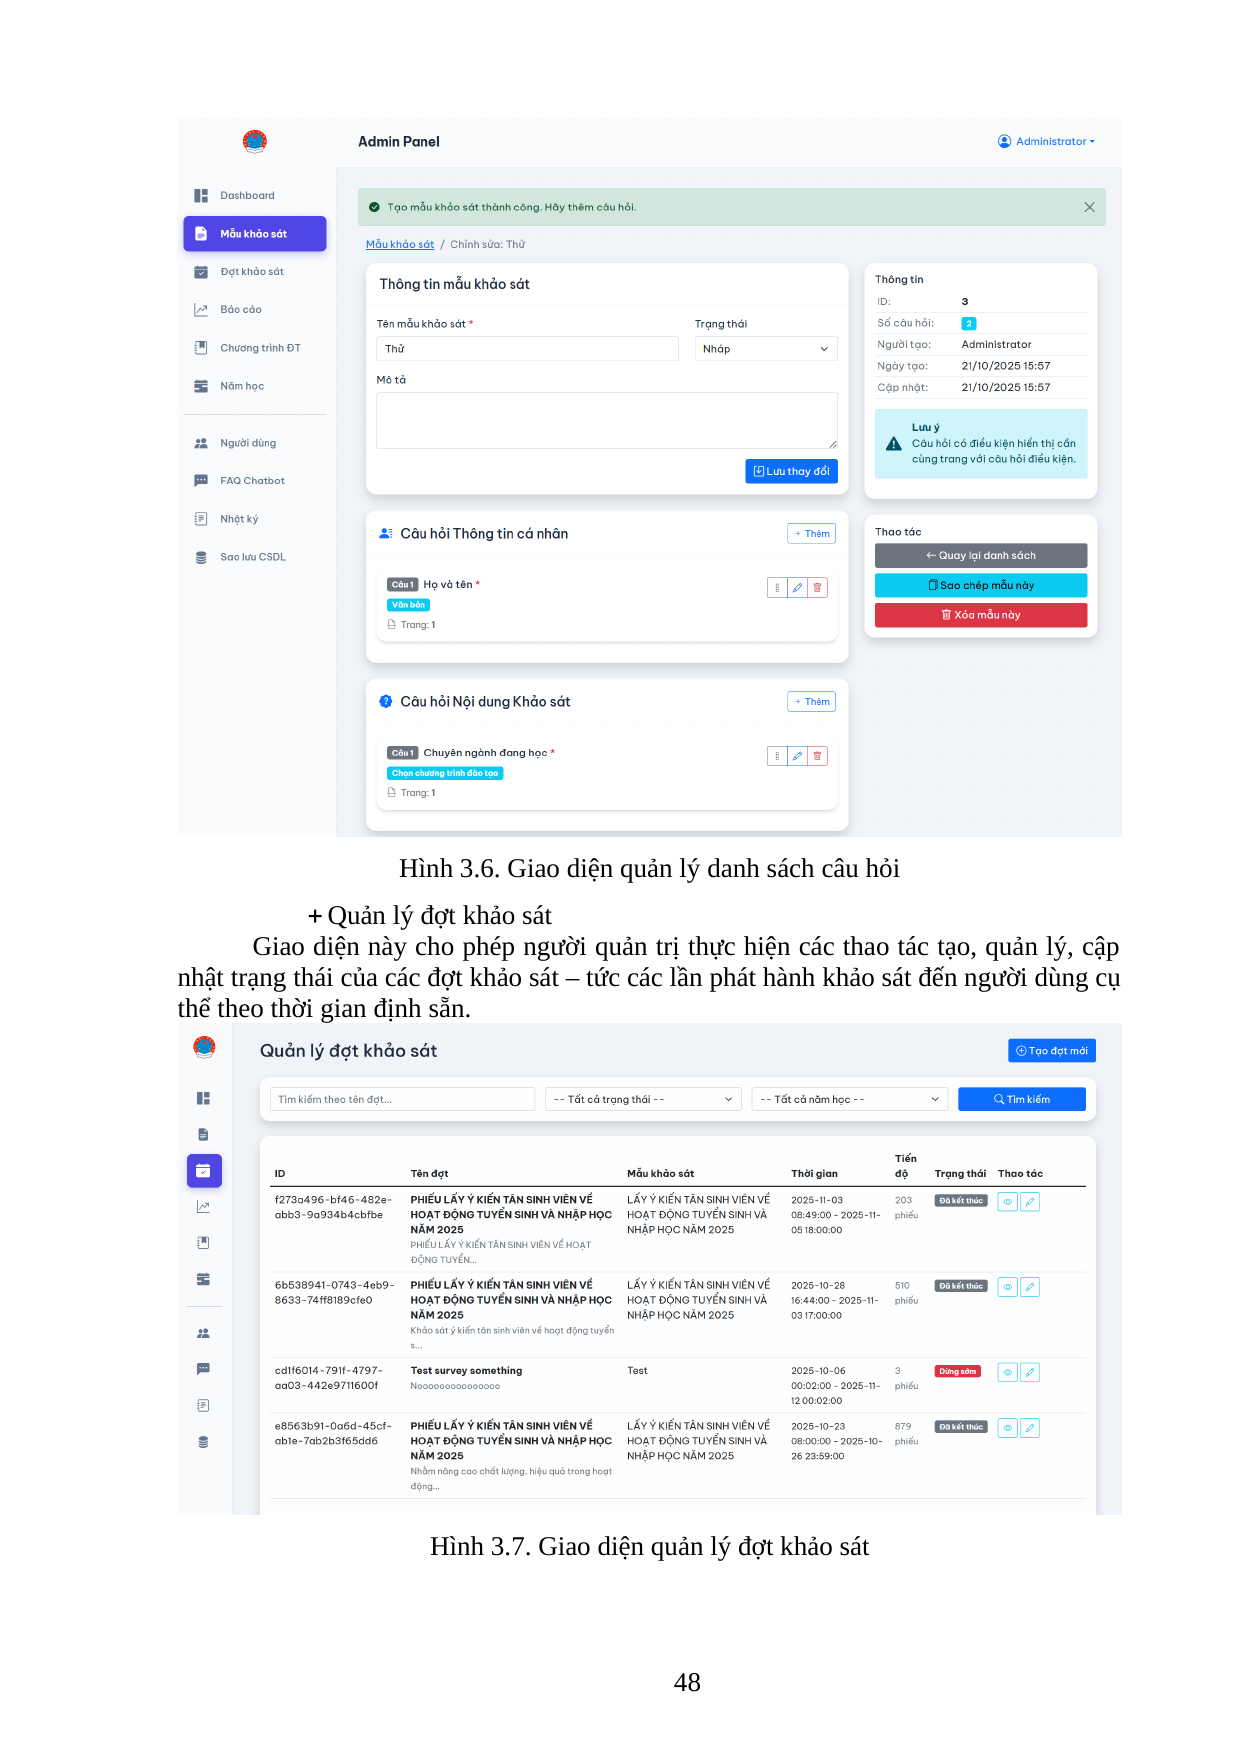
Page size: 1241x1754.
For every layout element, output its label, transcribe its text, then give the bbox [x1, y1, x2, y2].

text Giao diện này cho phép người quản trị thực hiện các thao tác tạo, quản lý, cập nhật trạng thái của các đợt khảo sát – tức các lần phát hành khảo sát đến người dùng cụ thể theo thời gian định sẵn. [177, 930, 1122, 1023]
text Hình 3.7. Giao diện quản lý đợt khảo sát [177, 1530, 1122, 1561]
picture [177, 118, 1123, 837]
picture [177, 1023, 1123, 1515]
text Hình 3.6. Giao diện quản lý danh sách câu hỏi [177, 852, 1122, 883]
text Quản lý đợt khảo sát [177, 899, 1122, 930]
